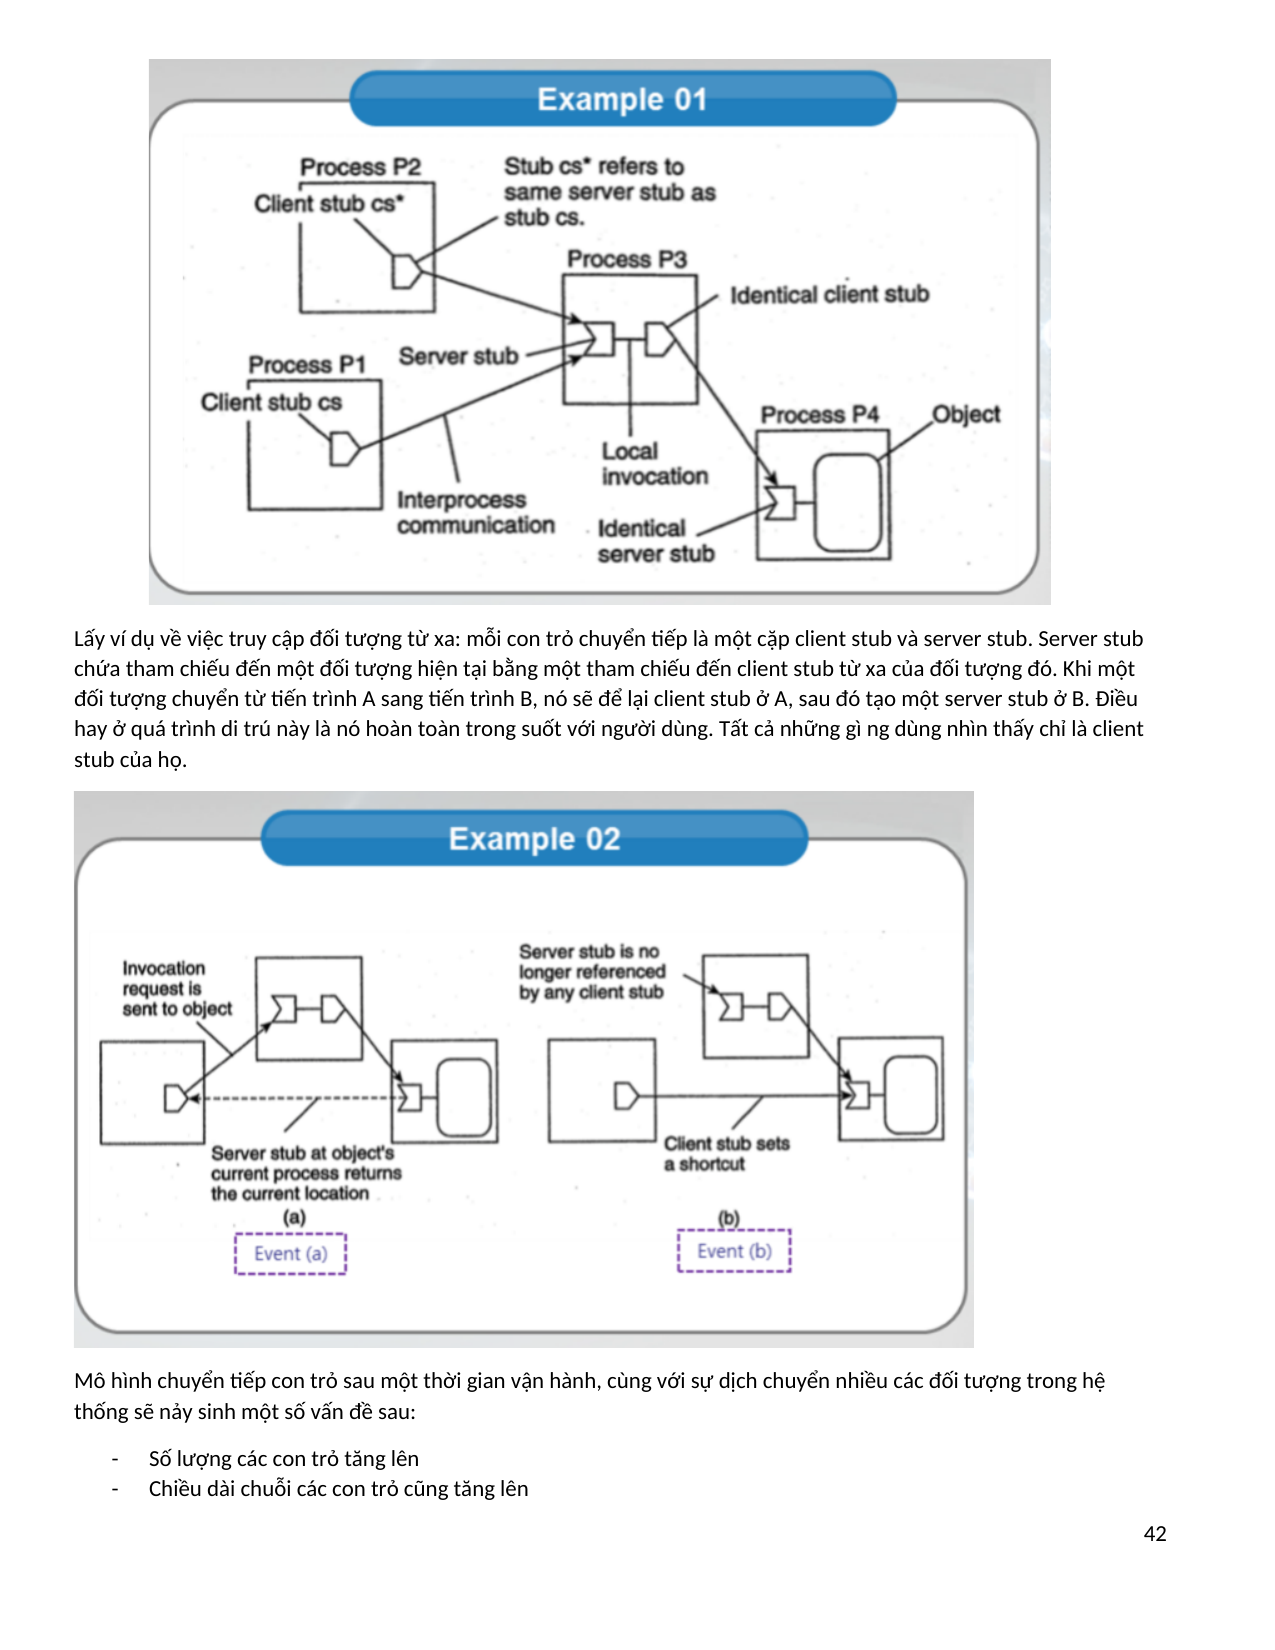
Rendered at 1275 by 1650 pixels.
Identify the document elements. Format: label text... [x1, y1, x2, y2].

text Lấy ví dụ về việc truy cập đối tượng từ xa: mỗi con trỏ chuyển tiếp là một cặp client stub và server stub. Server stub chứa tham chiếu đến một đối tượng hiện tại bằng một tham chiếu đến client stub từ xa của đối tượng đó. Khi một đối tượng chuyển từ tiến trình A sang tiến trình B, nó sẽ để lại client stub ở A, sau đó tạo một server stub ở B. Điều hay ở quá trình di trú này là nó hoàn toàn trong suốt với người dùng. Tất cả những gì ng dùng nhìn thấy chỉ là client stub của họ. [74, 624, 1167, 773]
picture [148, 59, 1051, 605]
list Số lượng các con trỏ tăng lên [111, 1444, 1167, 1472]
text Mô hình chuyển tiếp con trỏ sau một thời gian vận hành, cùng với sự dịch chuyển nhiều các đối tượng trong hệ thống sẽ nảy sinh một số vấn đề sau: [74, 1367, 1167, 1425]
list Chiều dài chuỗi các con trỏ cũng tăng lên [111, 1474, 1167, 1502]
picture [73, 791, 974, 1348]
